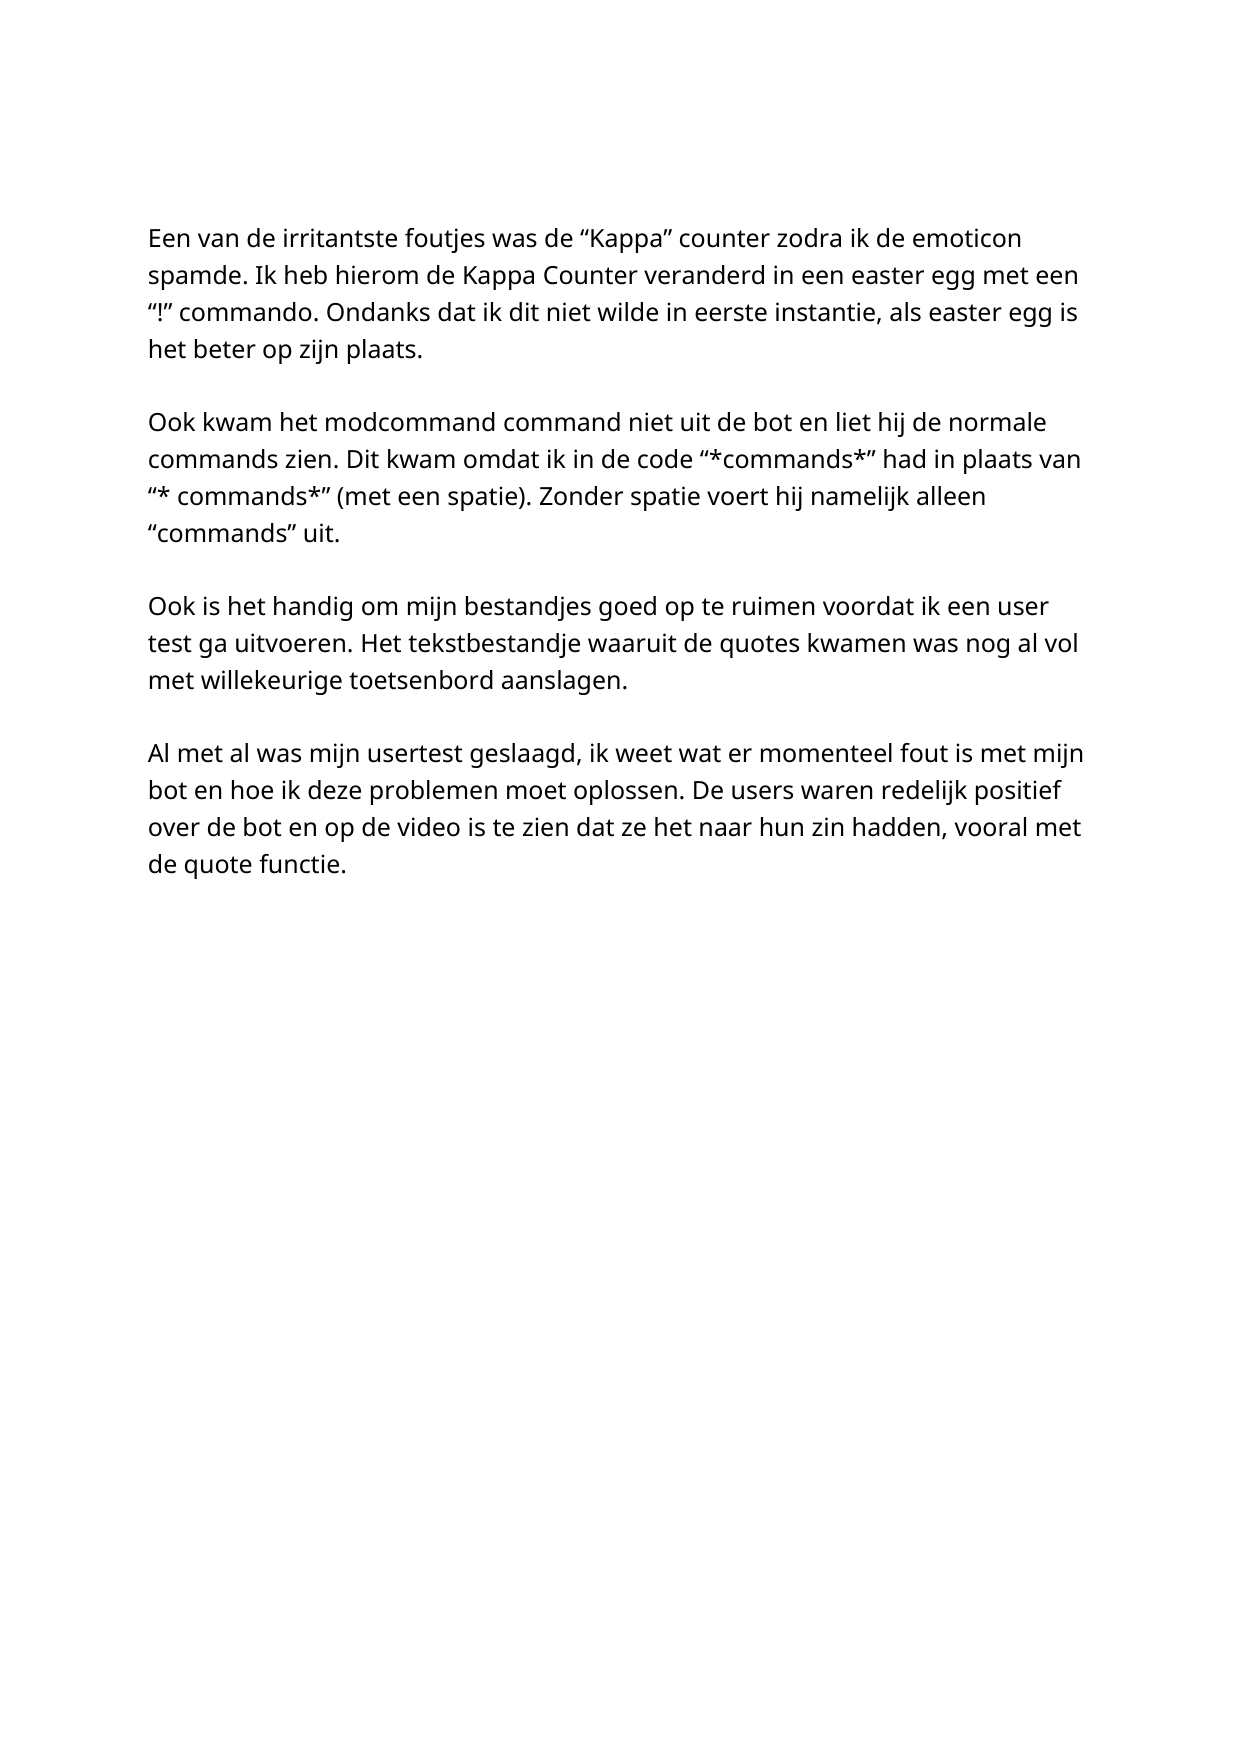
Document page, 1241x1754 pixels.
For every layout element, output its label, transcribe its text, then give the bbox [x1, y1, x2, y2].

text Ook kwam het modcommand command niet uit de bot en liet hij de normale commands zien. Dit kwam omdat ik in de code “*commands*” had in plaats van [148, 405, 1093, 476]
text “* commands*” (met een spatie). Zonder spatie voert hij namelijk alleen “commands” uit. [148, 478, 1093, 549]
text Een van de irritantste foutjes was de “Kappa” counter zodra ik de emoticon spamde. Ik heb hierom de Kappa Counter veranderd in een easter egg met een “!” commando. Ondanks dat ik dit niet wilde in eerste instantie, als easter egg is het beter op zijn plaats. [148, 221, 1093, 366]
text Al met al was mijn usertest geslaagd, ik weet wat er momenteel fout is met mijn bot en hoe ik deze problemen moet oplossen. De users waren redelijk positief over de bot en op de video is te zien dat ze het naar hun zin hadden, vooral met de quote functie. [148, 736, 1093, 880]
text Ook is het handig om mijn bestandjes goed op te ruimen voordat ik een user test ga uitvoeren. Het tekstbestandje waaruit de quotes kwamen was nog al vol met willekeurige toetsenbord aanslagen. [148, 589, 1093, 696]
